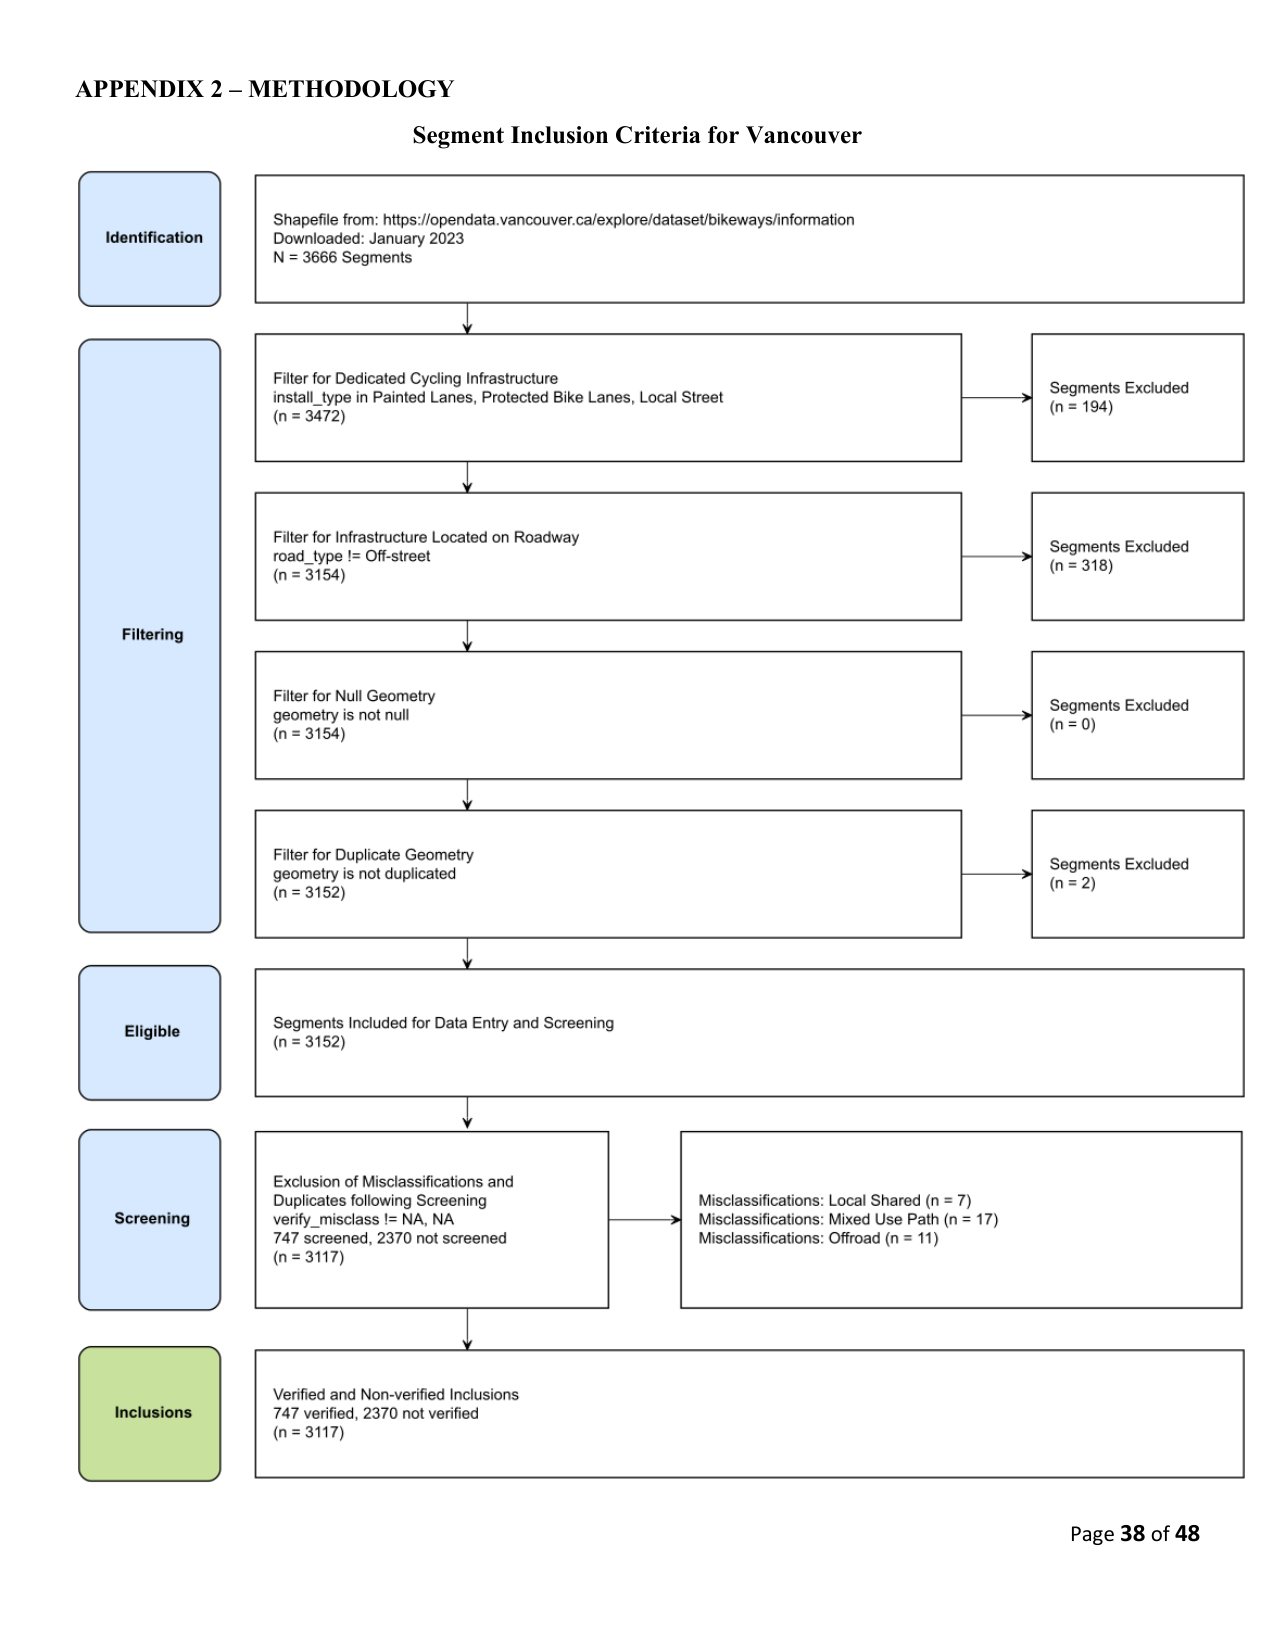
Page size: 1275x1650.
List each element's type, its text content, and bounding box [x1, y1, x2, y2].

picture [75, 168, 1248, 1485]
text Segment Inclusion Criteria for Vancouver [75, 122, 1200, 149]
text APPENDIX 2 – METHODOLOGY [75, 75, 1200, 103]
